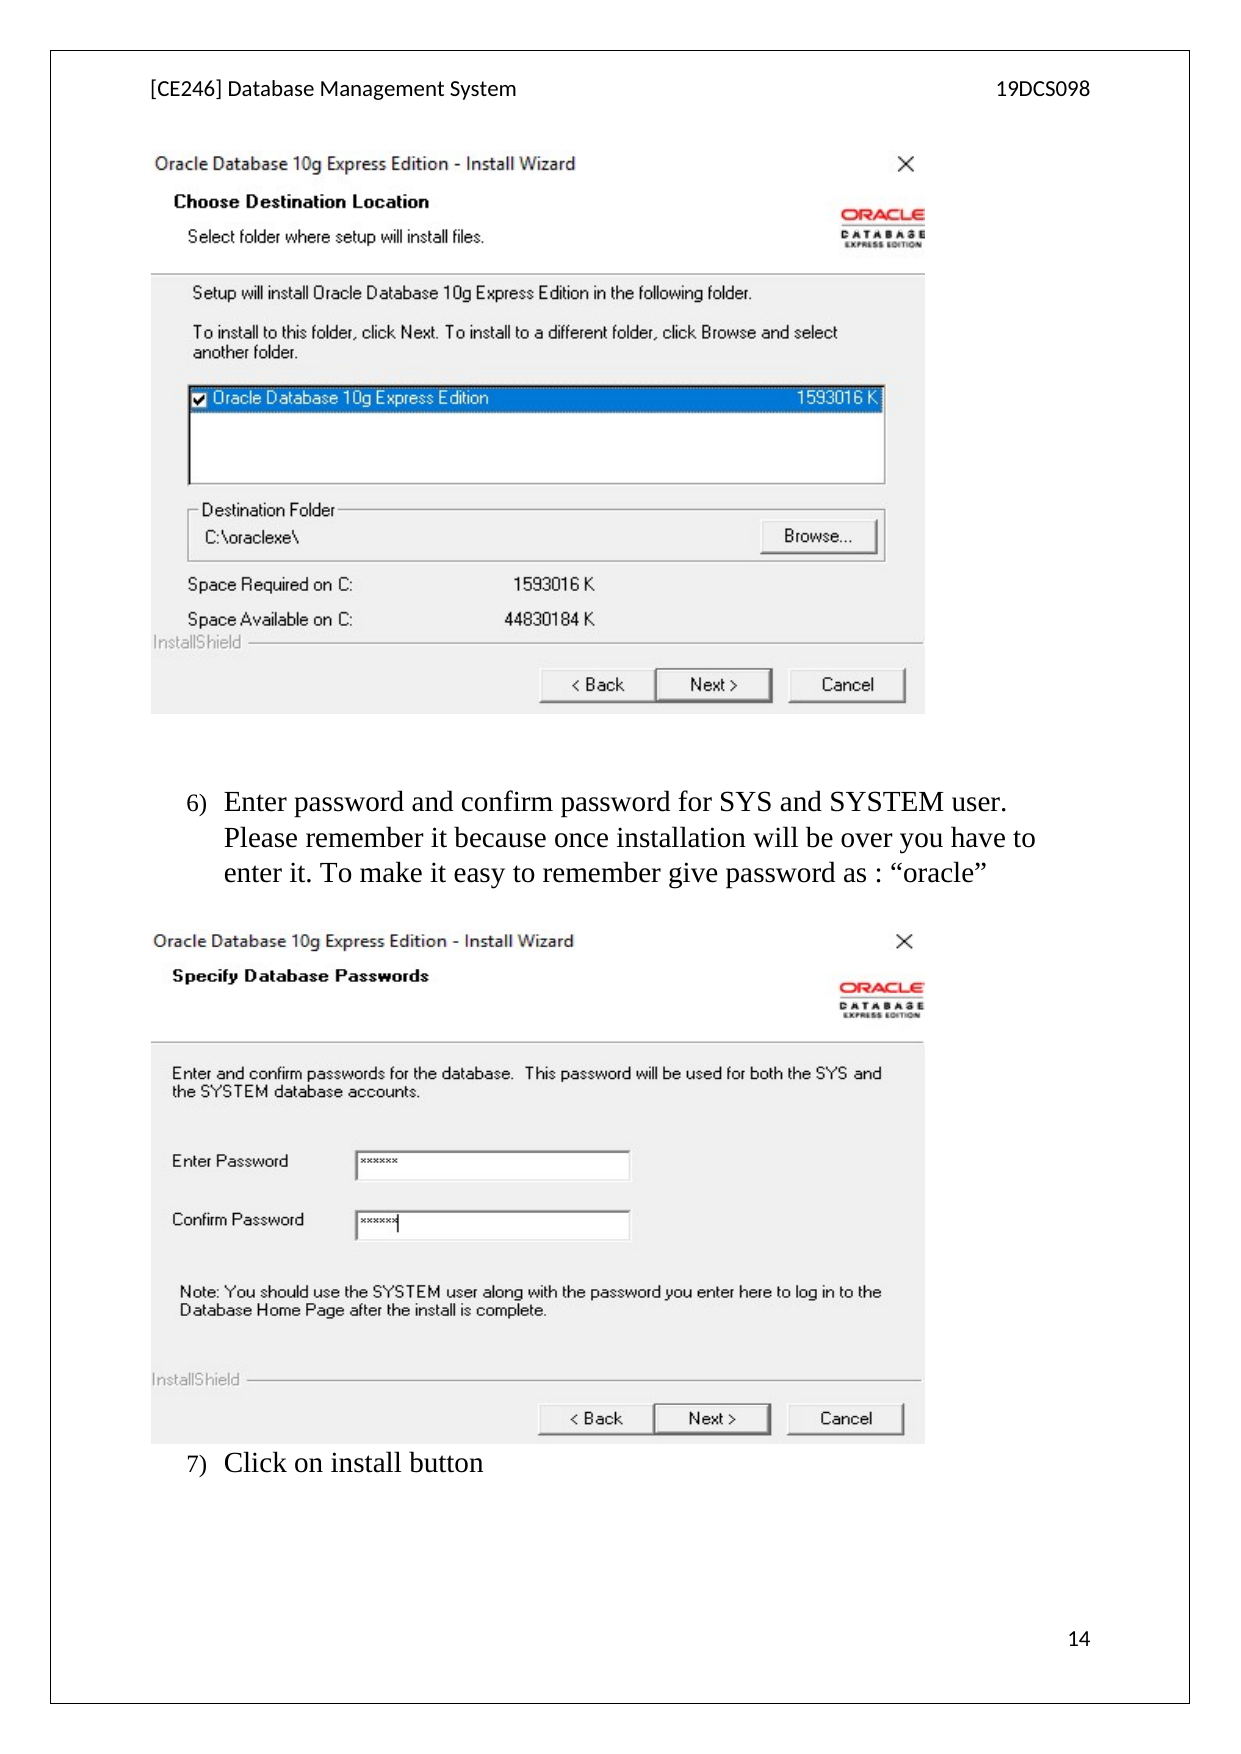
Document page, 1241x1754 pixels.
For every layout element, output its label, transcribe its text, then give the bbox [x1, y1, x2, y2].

list Enter password and confirm password for SYS and SYSTEM user. Please remember it because once installation will be over you have to enter it. To make it easy to remember give password as : “oracle” [186, 784, 1088, 889]
list Click on install button [186, 1445, 1088, 1478]
picture [150, 929, 925, 1444]
picture [150, 150, 925, 714]
